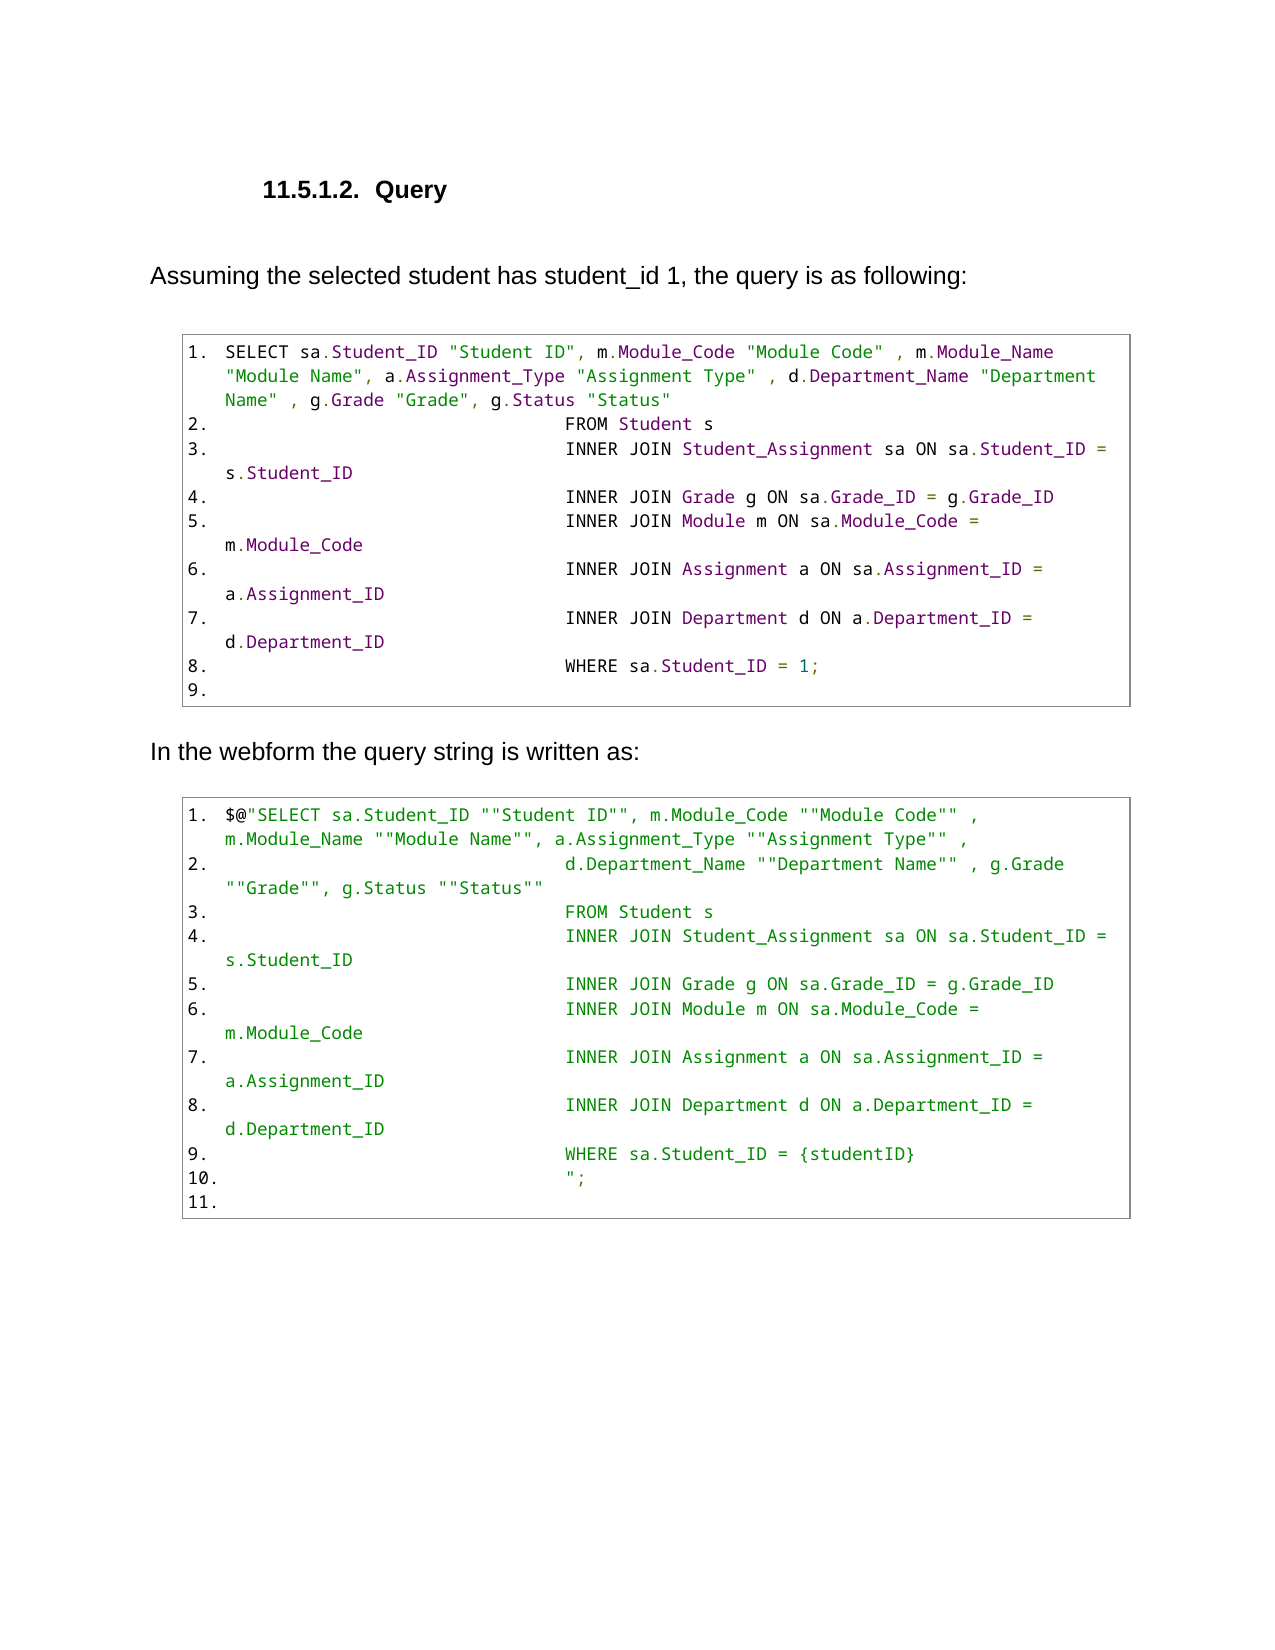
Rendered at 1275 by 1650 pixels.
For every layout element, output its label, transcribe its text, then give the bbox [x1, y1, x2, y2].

list WHERE sa.Student_ID = 1; [183, 648, 1129, 678]
list INNER JOIN Module m ON sa.Module_Code = m.Module_Code [183, 503, 1129, 551]
list FROM Student s [183, 406, 1129, 430]
list INNER JOIN Grade g ON sa.Grade_ID = g.Grade_ID [183, 478, 1129, 503]
list INNER JOIN Grade g ON sa.Grade_ID = g.Grade_ID [183, 966, 1129, 990]
list SELECT sa.Student_ID "Student ID", m.Module_Code "Module Code" , m.Module_Name "Module Name", a.Assignment_Type "Assignment Type" , d.Department_Name "Department Name" , g.Grade "Grade", g.Status "Status" [183, 335, 1129, 406]
list INNER JOIN Student_Assignment sa ON sa.Student_ID = s.Student_ID [183, 430, 1129, 478]
list INNER JOIN Department d ON a.Department_ID = d.Department_ID [183, 599, 1129, 648]
list INNER JOIN Module m ON sa.Module_Code = m.Module_Code [183, 990, 1129, 1038]
list "; [183, 1159, 1129, 1189]
list FROM Student s [183, 893, 1129, 918]
list INNER JOIN Assignment a ON sa.Assignment_ID = a.Assignment_ID [183, 551, 1129, 599]
list $@"SELECT sa.Student_ID ""Student ID"", m.Module_Code ""Module Code"" , m.Module_Name ""Module Name"", a.Assignment_Type ""Assignment Type"" , [183, 798, 1129, 845]
text In the webform the query string is written as: [150, 737, 1125, 765]
list WHERE sa.Student_ID = {studentID} [183, 1135, 1129, 1159]
list INNER JOIN Student_Assignment sa ON sa.Student_ID = s.Student_ID [183, 918, 1129, 966]
list INNER JOIN Department d ON a.Department_ID = d.Department_ID [183, 1087, 1129, 1135]
list INNER JOIN Assignment a ON sa.Assignment_ID = a.Assignment_ID [183, 1038, 1129, 1087]
text Assuming the selected student has student_id 1, the query is as following: [150, 261, 1125, 290]
subtitle Query [262, 175, 1125, 204]
list d.Department_Name ""Department Name"" , g.Grade ""Grade"", g.Status ""Status"" [183, 845, 1129, 893]
